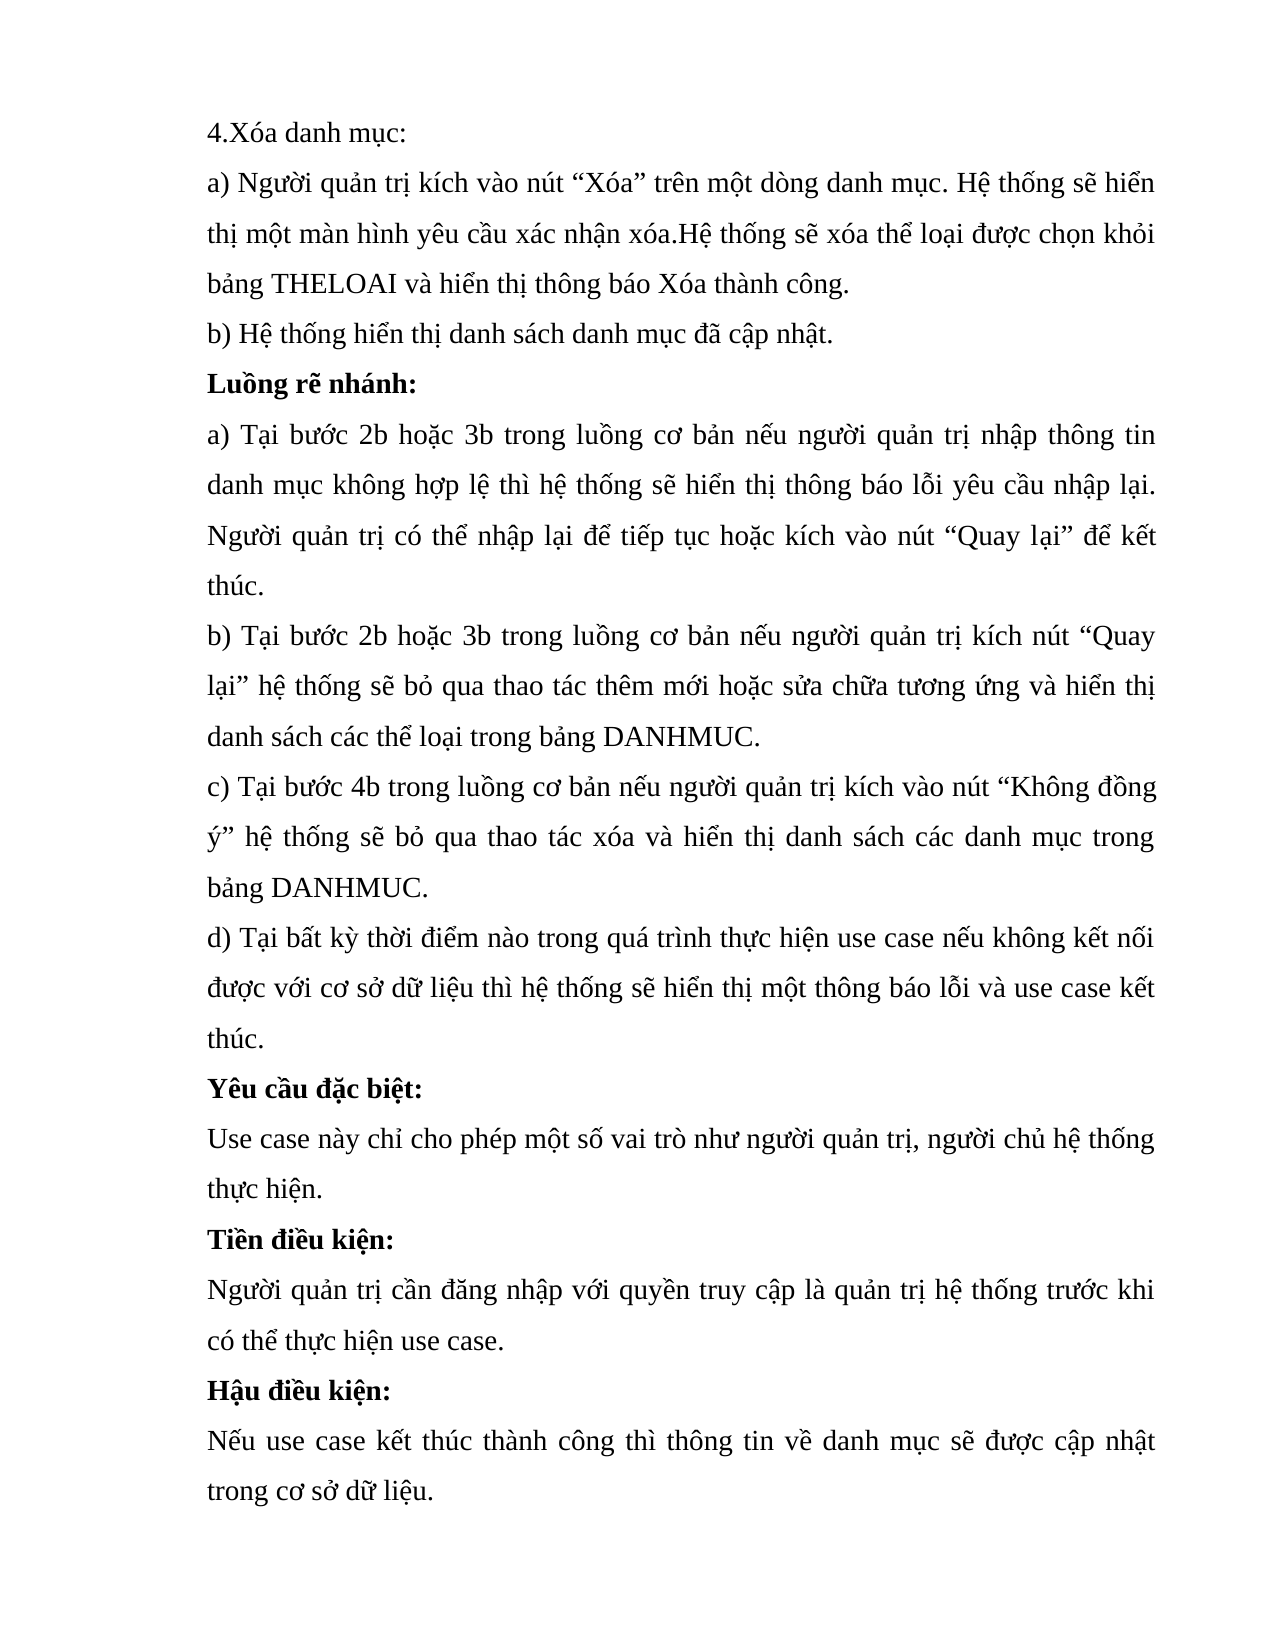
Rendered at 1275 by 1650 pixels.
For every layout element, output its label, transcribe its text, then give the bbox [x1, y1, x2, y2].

text Use case này chỉ cho phép một số vai trò như người quản trị, người chủ hệ thống thực hiện. [207, 1121, 1157, 1205]
text b) Hệ thống hiển thị danh sách danh mục đã cập nhật. [207, 316, 1157, 350]
text a) Tại bước 2b hoặc 3b trong luồng cơ bản nếu người quản trị nhập thông tin danh mục không hợp lệ thì hệ thống sẽ hiển thị thông báo lỗi yêu cầu nhập lại. Người quản trị có thể nhập lại để tiếp tục hoặc kích vào nút “Quay lại” để kết thúc. [207, 417, 1157, 601]
text a) Người quản trị kích vào nút “Xóa” trên một dòng danh mục. Hệ thống sẽ hiển thị một màn hình yêu cầu xác nhận xóa.Hệ thống sẽ xóa thể loại được chọn khỏi bảng THELOAI và hiển thị thông báo Xóa thành công. [207, 165, 1157, 299]
text Nếu use case kết thúc thành công thì thông tin về danh mục sẽ được cập nhật trong cơ sở dữ liệu. [207, 1423, 1157, 1507]
text d) Tại bất kỳ thời điểm nào trong quá trình thực hiện use case nếu không kết nối được với cơ sở dữ liệu thì hệ thống sẽ hiển thị một thông báo lỗi và use case kết thúc. [207, 920, 1157, 1054]
text Hậu điều kiện: [207, 1373, 1157, 1406]
text b) Tại bước 2b hoặc 3b trong luồng cơ bản nếu người quản trị kích nút “Quay lại” hệ thống sẽ bỏ qua thao tác thêm mới hoặc sửa chữa tương ứng và hiển thị danh sách các thể loại trong bảng DANHMUC. [207, 618, 1157, 752]
text 4.Xóa danh mục: [207, 115, 1157, 149]
text Luồng rẽ nhánh: [207, 367, 1157, 400]
text c) Tại bước 4b trong luồng cơ bản nếu người quản trị kích vào nút “Không đồng ý” hệ thống sẽ bỏ qua thao tác xóa và hiển thị danh sách các danh mục trong bảng DANHMUC. [207, 769, 1157, 903]
text Người quản trị cần đăng nhập với quyền truy cập là quản trị hệ thống trước khi có thể thực hiện use case. [207, 1272, 1157, 1356]
text Yêu cầu đặc biệt: [207, 1071, 1157, 1104]
text Tiền điều kiện: [207, 1222, 1157, 1256]
